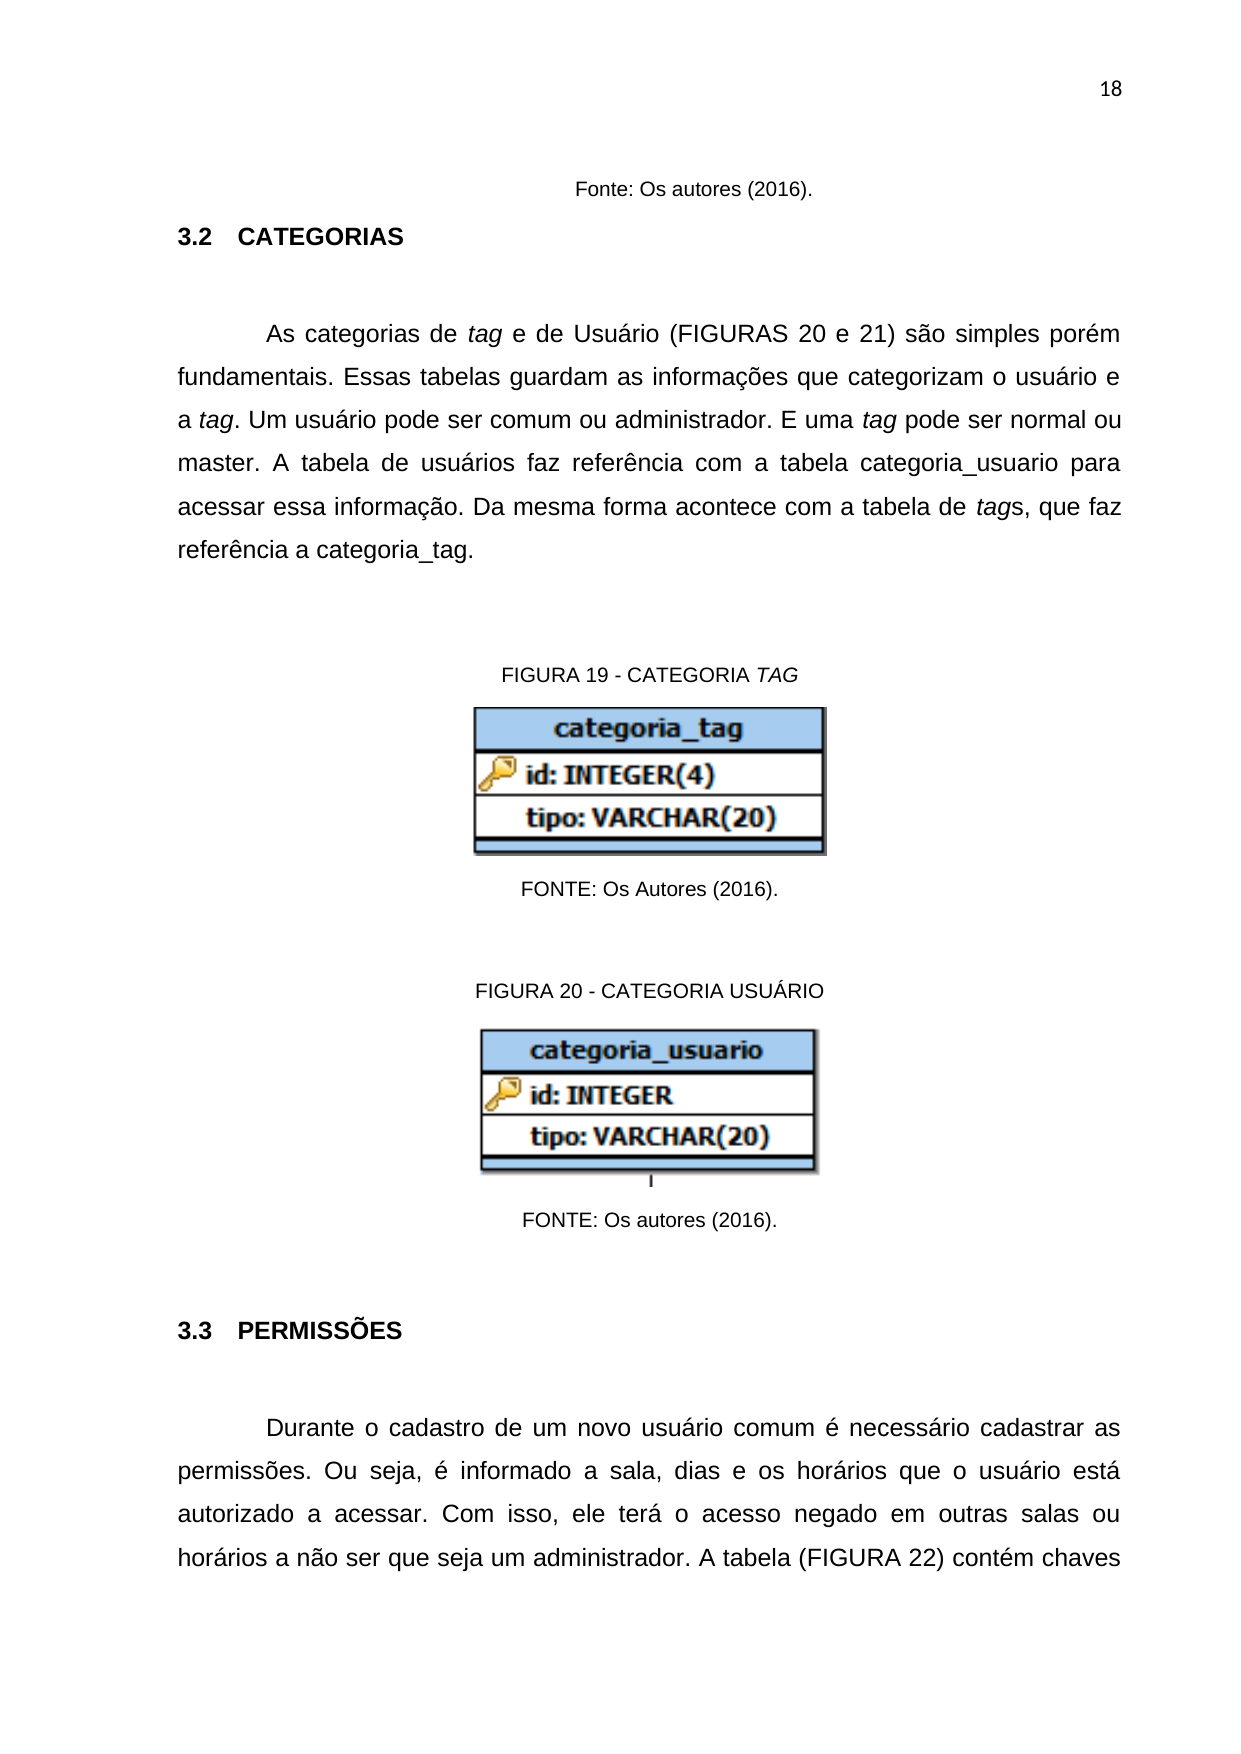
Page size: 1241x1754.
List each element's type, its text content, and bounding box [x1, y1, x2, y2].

subtitle PERMISSÕES [177, 1316, 1122, 1345]
text Fonte: Os autores (2016). [177, 177, 1122, 201]
text FONTE: Os Autores (2016). [177, 877, 1122, 901]
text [177, 1413, 1122, 1571]
text FIGURA 20 - CATEGORIA USUÁRIO [177, 978, 1122, 1002]
text FONTE: Os autores (2016). [177, 1207, 1122, 1231]
picture [472, 1023, 827, 1187]
subtitle CATEGORIAS [177, 222, 1122, 251]
picture [472, 707, 827, 856]
text FIGURA 19 - CATEGORIA TAG [177, 662, 1122, 686]
text As categorias de tag e de Usuário (FIGURAS 20 e 21) são simples porém fundamentais. Essas tabelas guardam as informações que categorizam o usuário e a tag. Um usuário pode ser comum ou administrador. E uma tag pode ser normal ou master. A tabela de usuários faz referência com a tabela categoria_usuario para acessar essa informação. Da mesma forma acontece com a tabela de tags, que faz referência a categoria_tag. [177, 319, 1122, 563]
